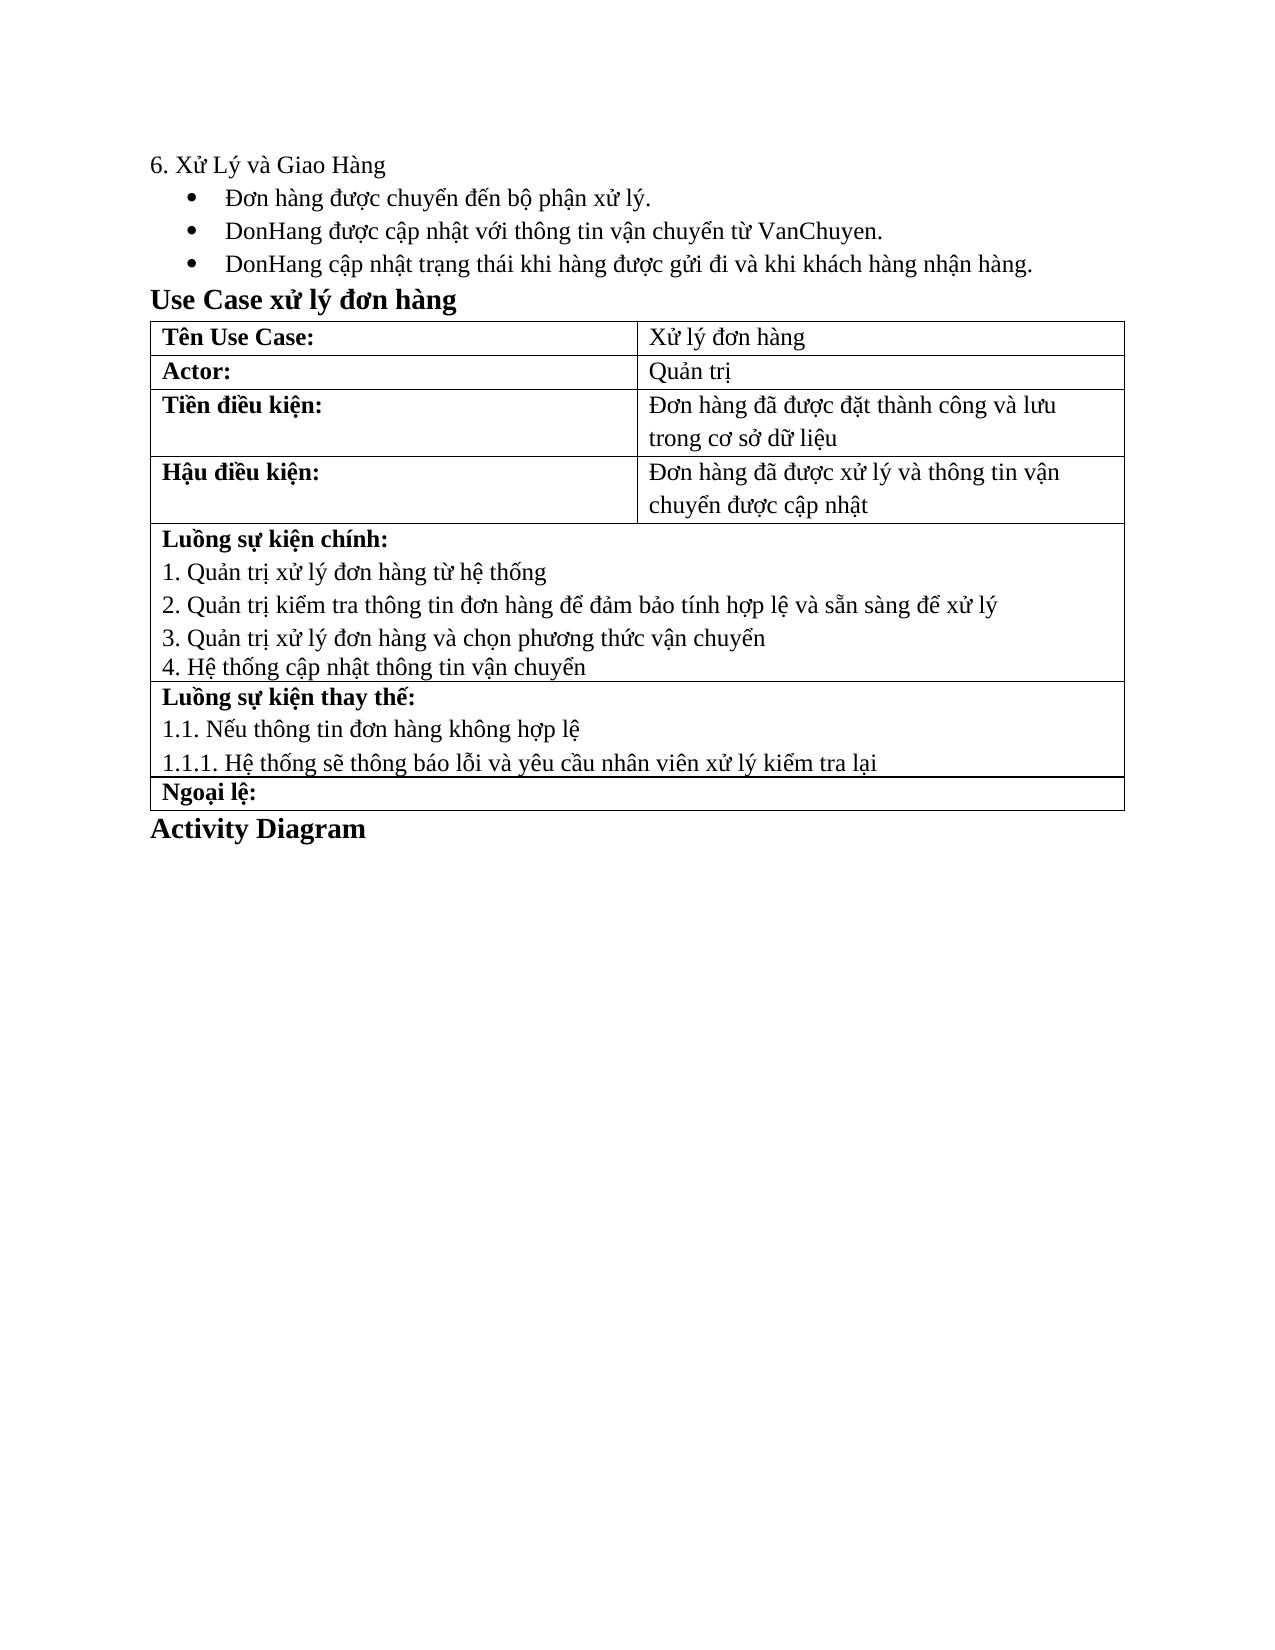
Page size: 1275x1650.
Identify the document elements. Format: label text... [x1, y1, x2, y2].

table_cell Actor: [151, 356, 637, 389]
table_cell Luồng sự kiện chính: 1. Quản trị xử lý đơn hàng từ hệ thống 2. Quản trị kiểm tra thông tin đơn hàng để đảm bảo tính hợp lệ và sẵn sàng để xử lý 3. Quản trị xử lý đơn hàng và chọn phương thức vận chuyển 4. Hệ thống cập nhật thông tin vận chuyển [151, 524, 1124, 681]
list Đơn hàng được chuyển đến bộ phận xử lý. [187, 183, 1125, 212]
text Use Case xử lý đơn hàng [150, 282, 1125, 316]
table_cell Luồng sự kiện thay thế: 1.1. Nếu thông tin đơn hàng không hợp lệ 1.1.1. Hệ thống sẽ thông báo lỗi và yêu cầu nhân viên xử lý kiểm tra lại [151, 682, 1124, 776]
table_cell Đơn hàng đã được xử lý và thông tin vận chuyển được cập nhật [638, 457, 1124, 523]
table_header Xử lý đơn hàng [638, 322, 1124, 355]
table_cell Hậu điều kiện: [151, 457, 637, 523]
table_cell Quản trị [638, 356, 1124, 389]
text Activity Diagram [150, 811, 1125, 845]
text 6. Xử Lý và Giao Hàng [150, 150, 1125, 179]
table_header Tên Use Case: [151, 322, 637, 355]
table_cell Tiền điều kiện: [151, 390, 637, 456]
list DonHang cập nhật trạng thái khi hàng được gửi đi và khi khách hàng nhận hàng. [187, 249, 1125, 278]
table_cell Ngoại lệ: [151, 778, 1124, 810]
list DonHang được cập nhật với thông tin vận chuyển từ VanChuyen. [187, 216, 1125, 245]
table_cell Đơn hàng đã được đặt thành công và lưu trong cơ sở dữ liệu [638, 390, 1124, 456]
